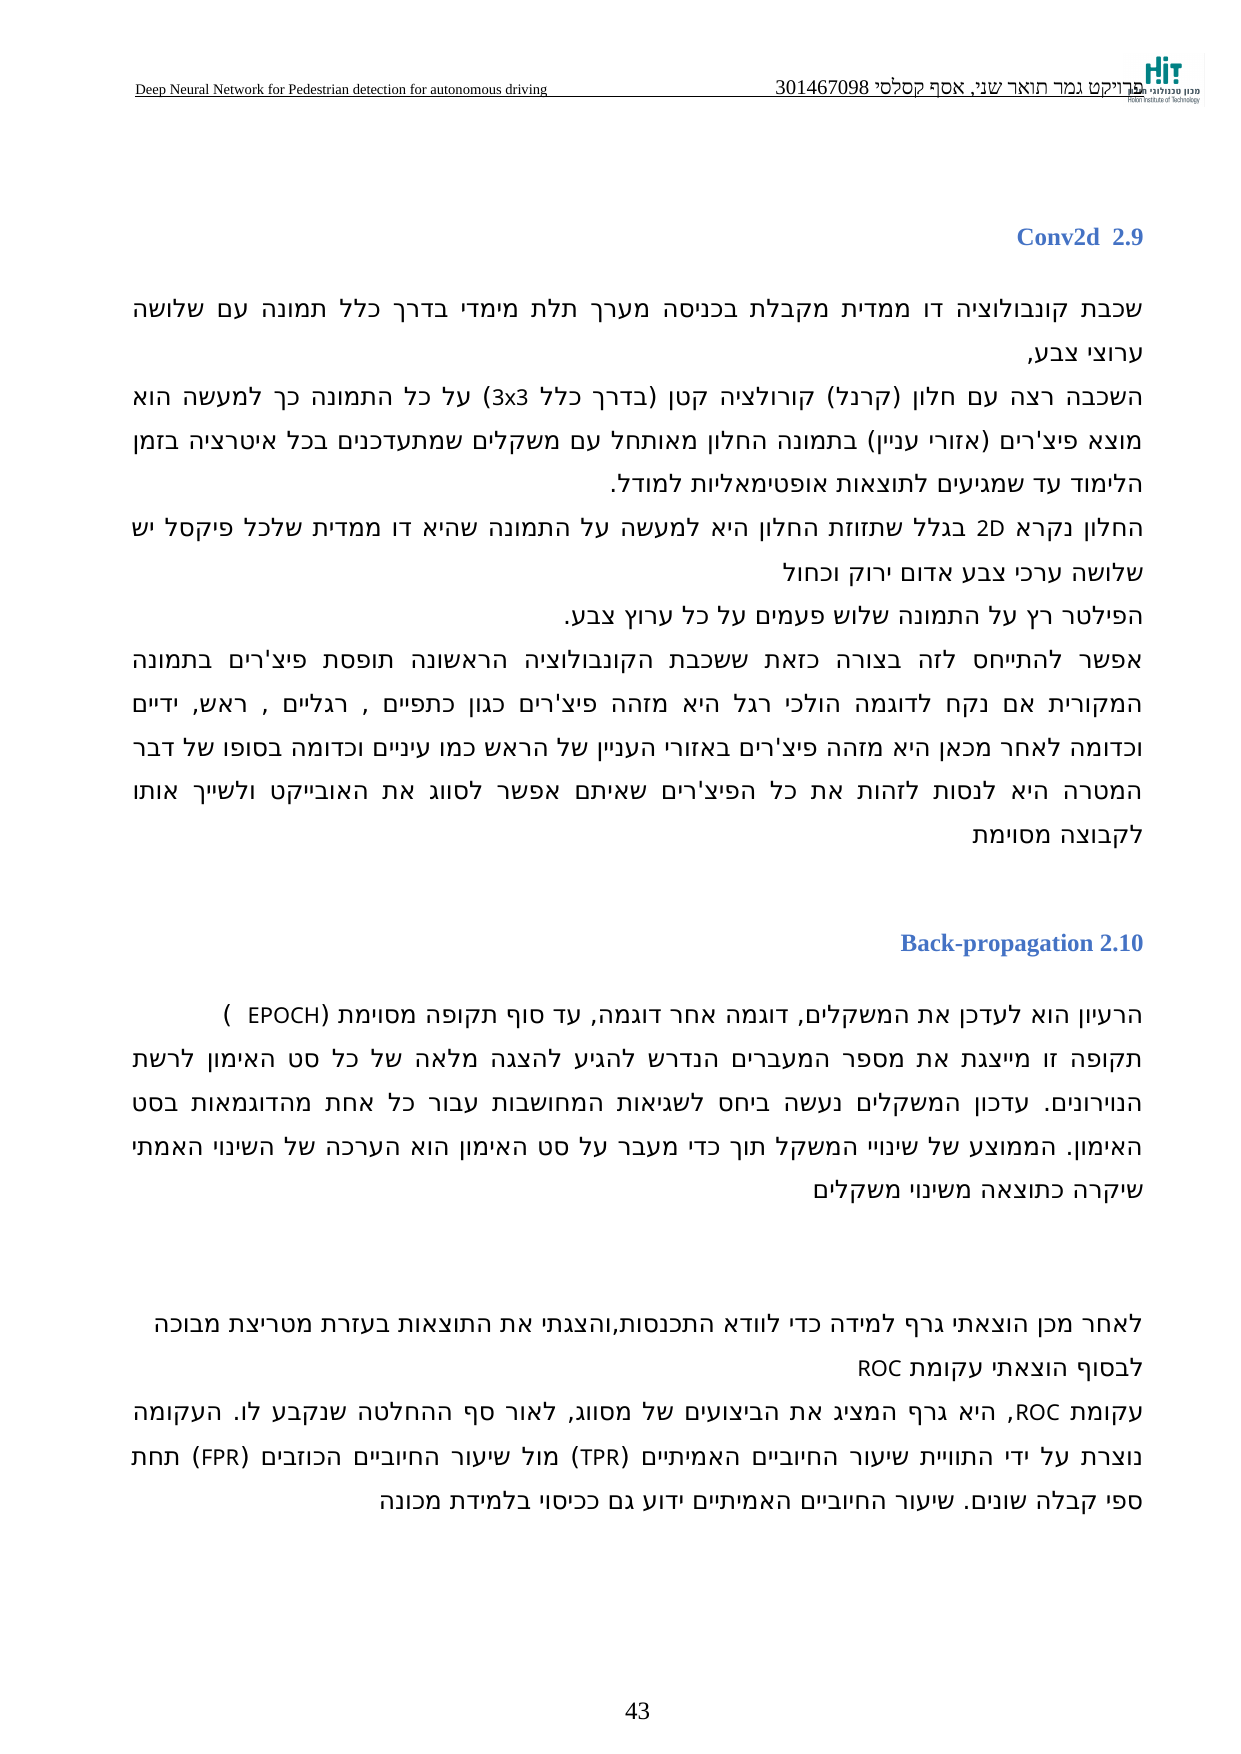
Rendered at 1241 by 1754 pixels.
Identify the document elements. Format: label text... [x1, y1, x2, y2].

subtitle Conv2d 2.9 [131, 222, 1144, 251]
text עקומת ROC, היא גרף המציג את הביצועים של מסווג, לאור סף ההחלטה שנקבע לו. העקומה נוצרת על ידי התוויית שיעור החיוביים האמיתיים (TPR) מול שיעור החיוביים הכוזבים (FPR) תחת ספי קבלה שונים. שיעור החיוביים האמיתיים ידוע גם ככיסוי בלמידת מכונה [131, 1397, 1144, 1515]
text הפילטר רץ על התמונה שלוש פעמים על כל ערוץ צבע. [131, 601, 1144, 631]
text שכבת קונבולוציה דו ממדית מקבלת בכניסה מערך תלת מימדי בדרך כלל תמונה עם שלושה ערוצי צבע, [131, 294, 1144, 367]
text השכבה רצה עם חלון (קרנל) קורולציה קטן (בדרך כלל 3x3) על כל התמונה כך למעשה הוא מוצא פיצ'רים (אזורי עניין) בתמונה החלון מאותחל עם משקלים שמתעדכנים בכל איטרציה בזמן הלימוד עד שמגיעים לתוצאות אופטימאליות למודל. [131, 381, 1144, 499]
text לבסוף הוצאתי עקומת ROC [131, 1353, 1144, 1382]
text אפשר להתייחס לזה בצורה כזאת ששכבת הקונבולוציה הראשונה תופסת פיצ'רים בתמונה המקורית אם נקח לדוגמה הולכי רגל היא מזהה פיצ'רים כגון כתפיים , רגליים , ראש, ידיים וכדומה לאחר מכאן היא מזהה פיצ'רים באזורי העניין של הראש כמו עיניים וכדומה בסופו של דבר המטרה היא לנסות לזהות את כל הפיצ'רים שאיתם אפשר לסווג את האובייקט ולשייך אותו לקבוצה מסוימת [131, 645, 1144, 849]
text לאחר מכן הוצאתי גרף למידה כדי לוודא התכנסות,והצגתי את התוצאות בעזרת מטריצת מבוכה [131, 1309, 1144, 1338]
text תקופה זו מייצגת את מספר המעברים הנדרש להגיע להצגה מלאה של כל סט האימון לרשת הנוירונים. עדכון המשקלים נעשה ביחס לשגיאות המחושבות עבור כל אחת מהדוגמאות בסט האימון. הממוצע של שינויי המשקל תוך כדי מעבר על סט האימון הוא הערכה של השינוי האמתי שיקרה כתוצאה משינוי משקלים [131, 1044, 1144, 1205]
text הרעיון הוא לעדכן את המשקלים, דוגמה אחר דוגמה, עד סוף תקופה מסוימת (EPOCH ) [131, 1000, 1144, 1029]
text החלון נקרא 2D בגלל שתזוזת החלון היא למעשה על התמונה שהיא דו ממדית שלכל פיקסל יש שלושה ערכי צבע אדום ירוק וכחול [131, 513, 1144, 587]
subtitle Back-propagation 2.10 [131, 928, 1144, 957]
picture [1123, 53, 1205, 107]
